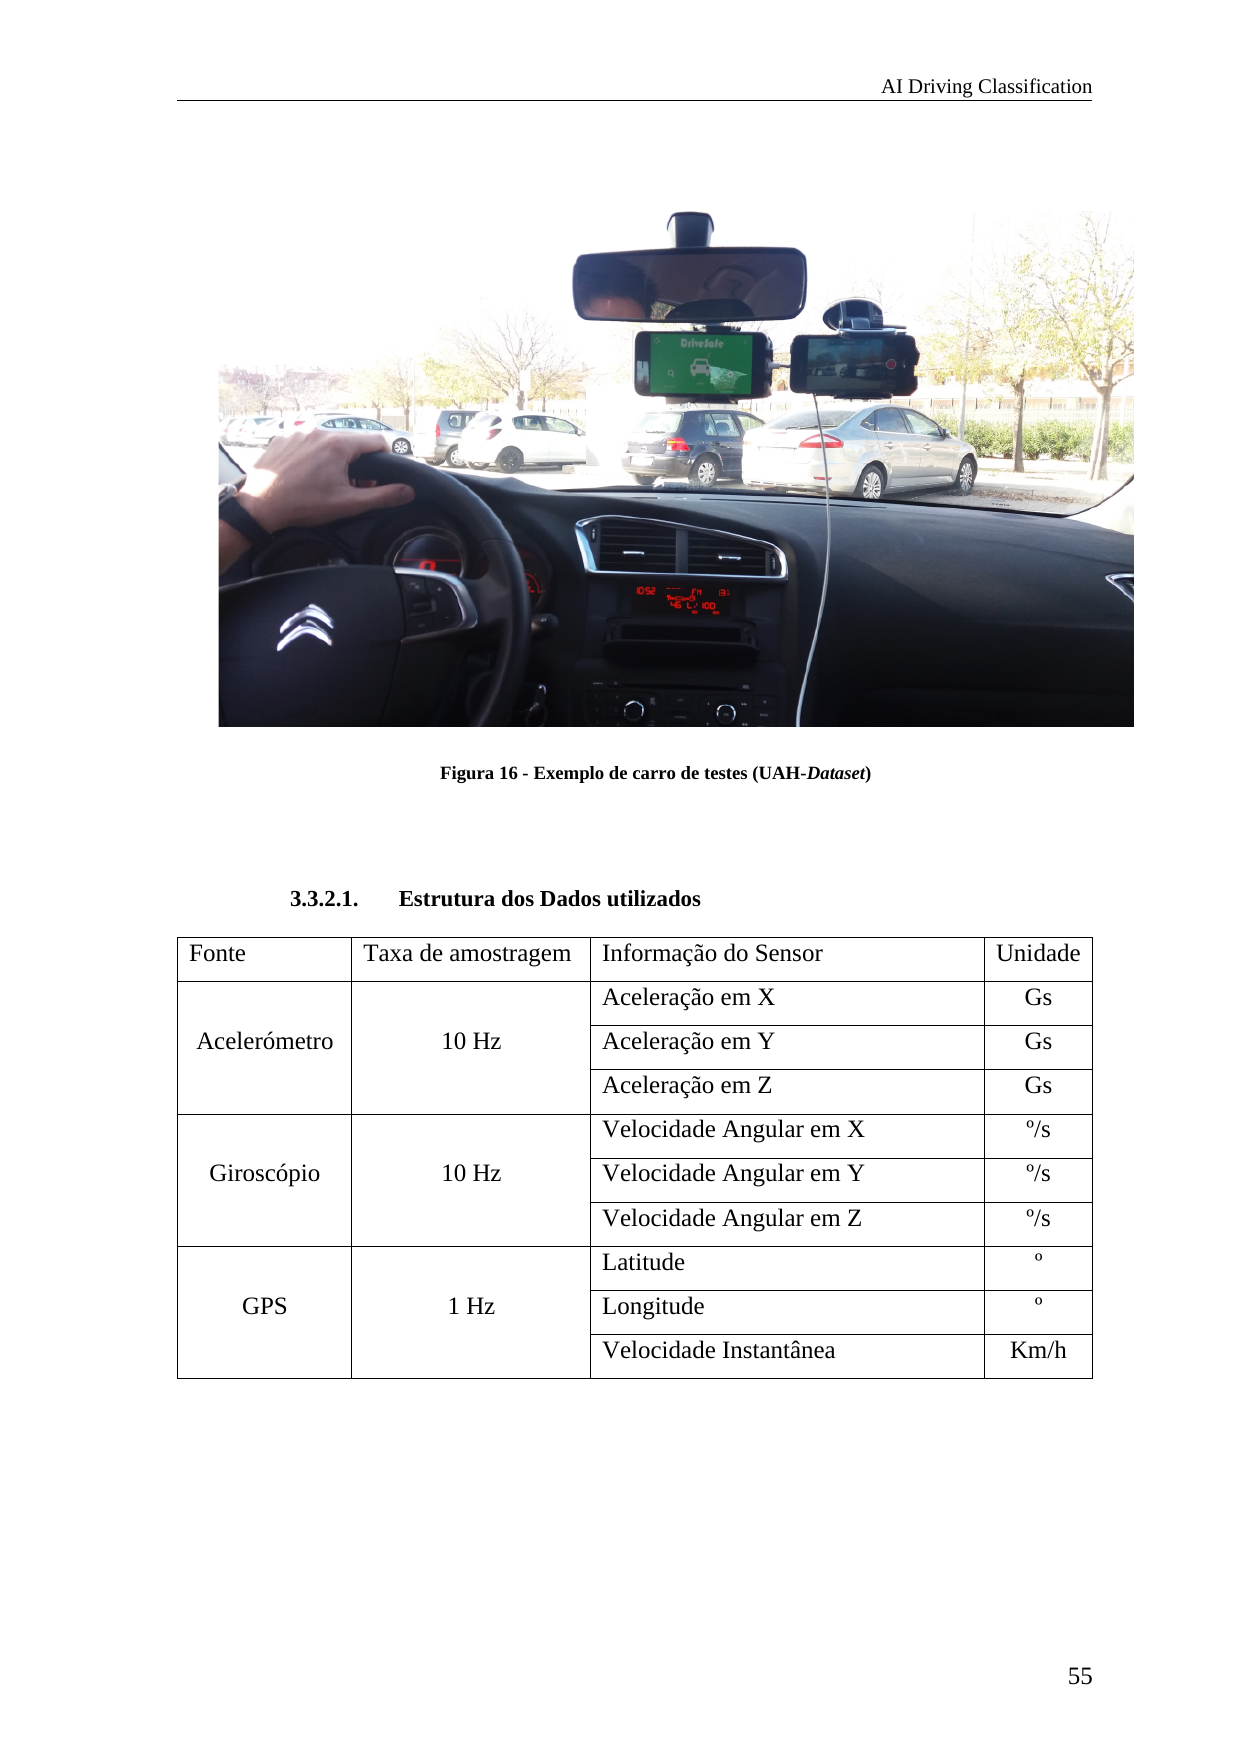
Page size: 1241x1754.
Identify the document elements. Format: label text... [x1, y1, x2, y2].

table_cell Aceleração em X [591, 982, 984, 1025]
table_cell Velocidade Angular em Z [591, 1203, 984, 1246]
table_cell º/s [985, 1203, 1092, 1246]
table_cell Giroscópio [178, 1115, 351, 1246]
table_cell Latitude [591, 1247, 984, 1290]
table_cell Aceleração em Y [591, 1026, 984, 1069]
table_cell Aceleração em Z [591, 1070, 984, 1113]
table_cell Velocidade Angular em X [591, 1115, 984, 1157]
table_header Unidade [985, 938, 1092, 981]
table_cell Gs [985, 1070, 1092, 1113]
table_cell Km/h [985, 1335, 1092, 1378]
table_cell º [985, 1247, 1092, 1290]
table_header Fonte [178, 938, 351, 981]
table_cell º/s [985, 1159, 1092, 1202]
table_cell Gs [985, 1026, 1092, 1069]
table_cell Velocidade Instantânea [591, 1335, 984, 1378]
subtitle Estrutura dos Dados utilizados [290, 885, 1092, 912]
table_cell º/s [985, 1115, 1092, 1157]
table_cell º [985, 1291, 1092, 1334]
table_cell Acelerómetro [178, 982, 351, 1113]
picture [218, 211, 1134, 727]
table_header Taxa de amostragem [352, 938, 590, 981]
table_cell 10 Hz [352, 982, 590, 1113]
table_cell 10 Hz [352, 1115, 590, 1246]
table_cell Velocidade Angular em Y [591, 1159, 984, 1202]
table_cell 1 Hz [352, 1247, 590, 1378]
table_cell GPS [178, 1247, 351, 1378]
table_header Informação do Sensor [591, 938, 984, 981]
table_cell Longitude [591, 1291, 984, 1334]
table_cell Gs [985, 982, 1092, 1025]
